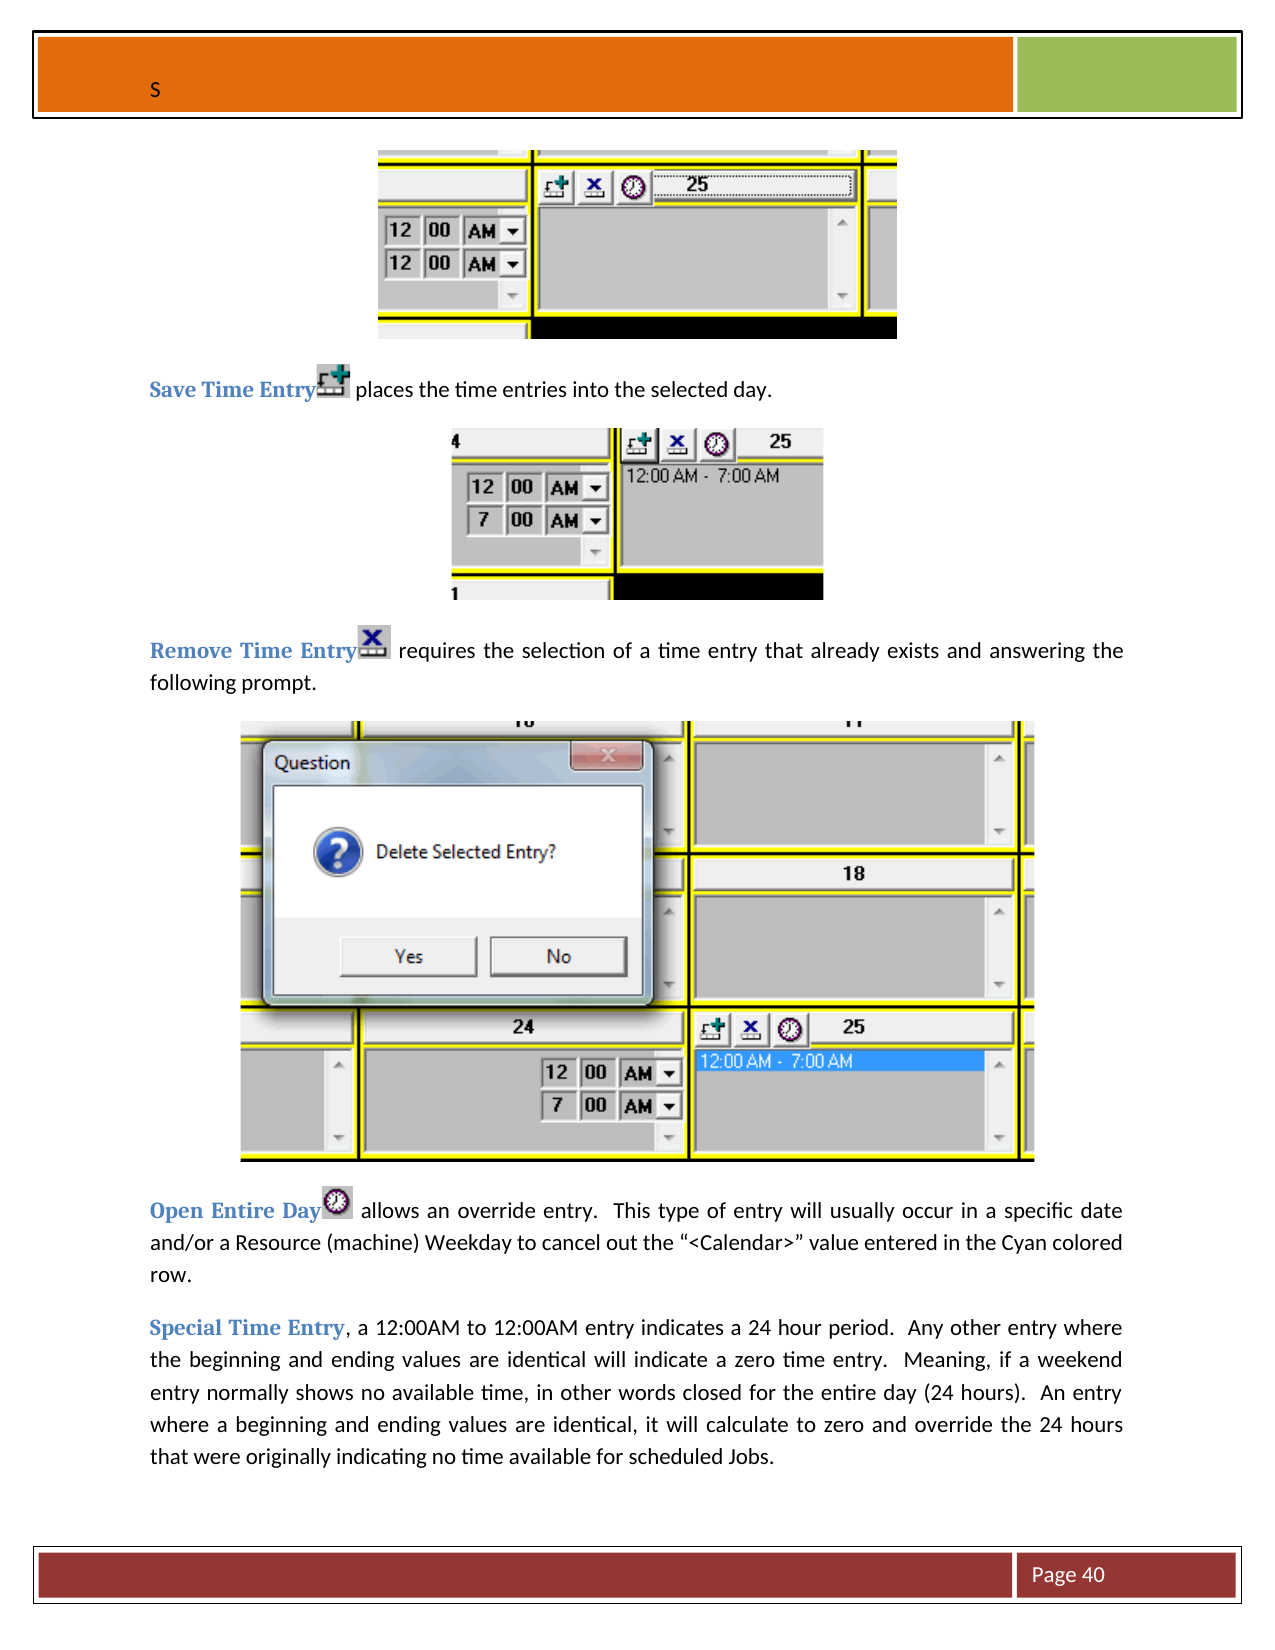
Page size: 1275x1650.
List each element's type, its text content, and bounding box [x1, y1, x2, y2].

picture [451, 428, 824, 600]
picture [240, 721, 1035, 1162]
picture [378, 150, 897, 339]
picture [321, 1186, 353, 1219]
text Remove Time Entry requires the selection of a time entry that already exists and answering the following prompt. [150, 625, 1125, 696]
picture [357, 625, 391, 659]
text Open Entire Day allows an override entry. This type of entry will usually occur in a specific date and/or a Resource (machine) Weekday to cancel out the “<Calendar>” value entered in the Cyan colored row. [150, 1187, 1125, 1288]
picture [316, 364, 350, 398]
text Save Time Entry places the time entries into the selected day. [150, 364, 1125, 403]
text Special Time Entry, a 12:00AM to 12:00AM entry indicates a 24 hour period. Any other entry where the beginning and ending values are identical will indicate a zero time entry. Meaning, if a weekend entry normally shows no available time, in other words closed for the entire day (24 hours). An entry where a beginning and ending values are identical, it will calculate to zero and override the 24 hours that were originally indicating no time available for scheduled Jobs. [150, 1313, 1125, 1470]
